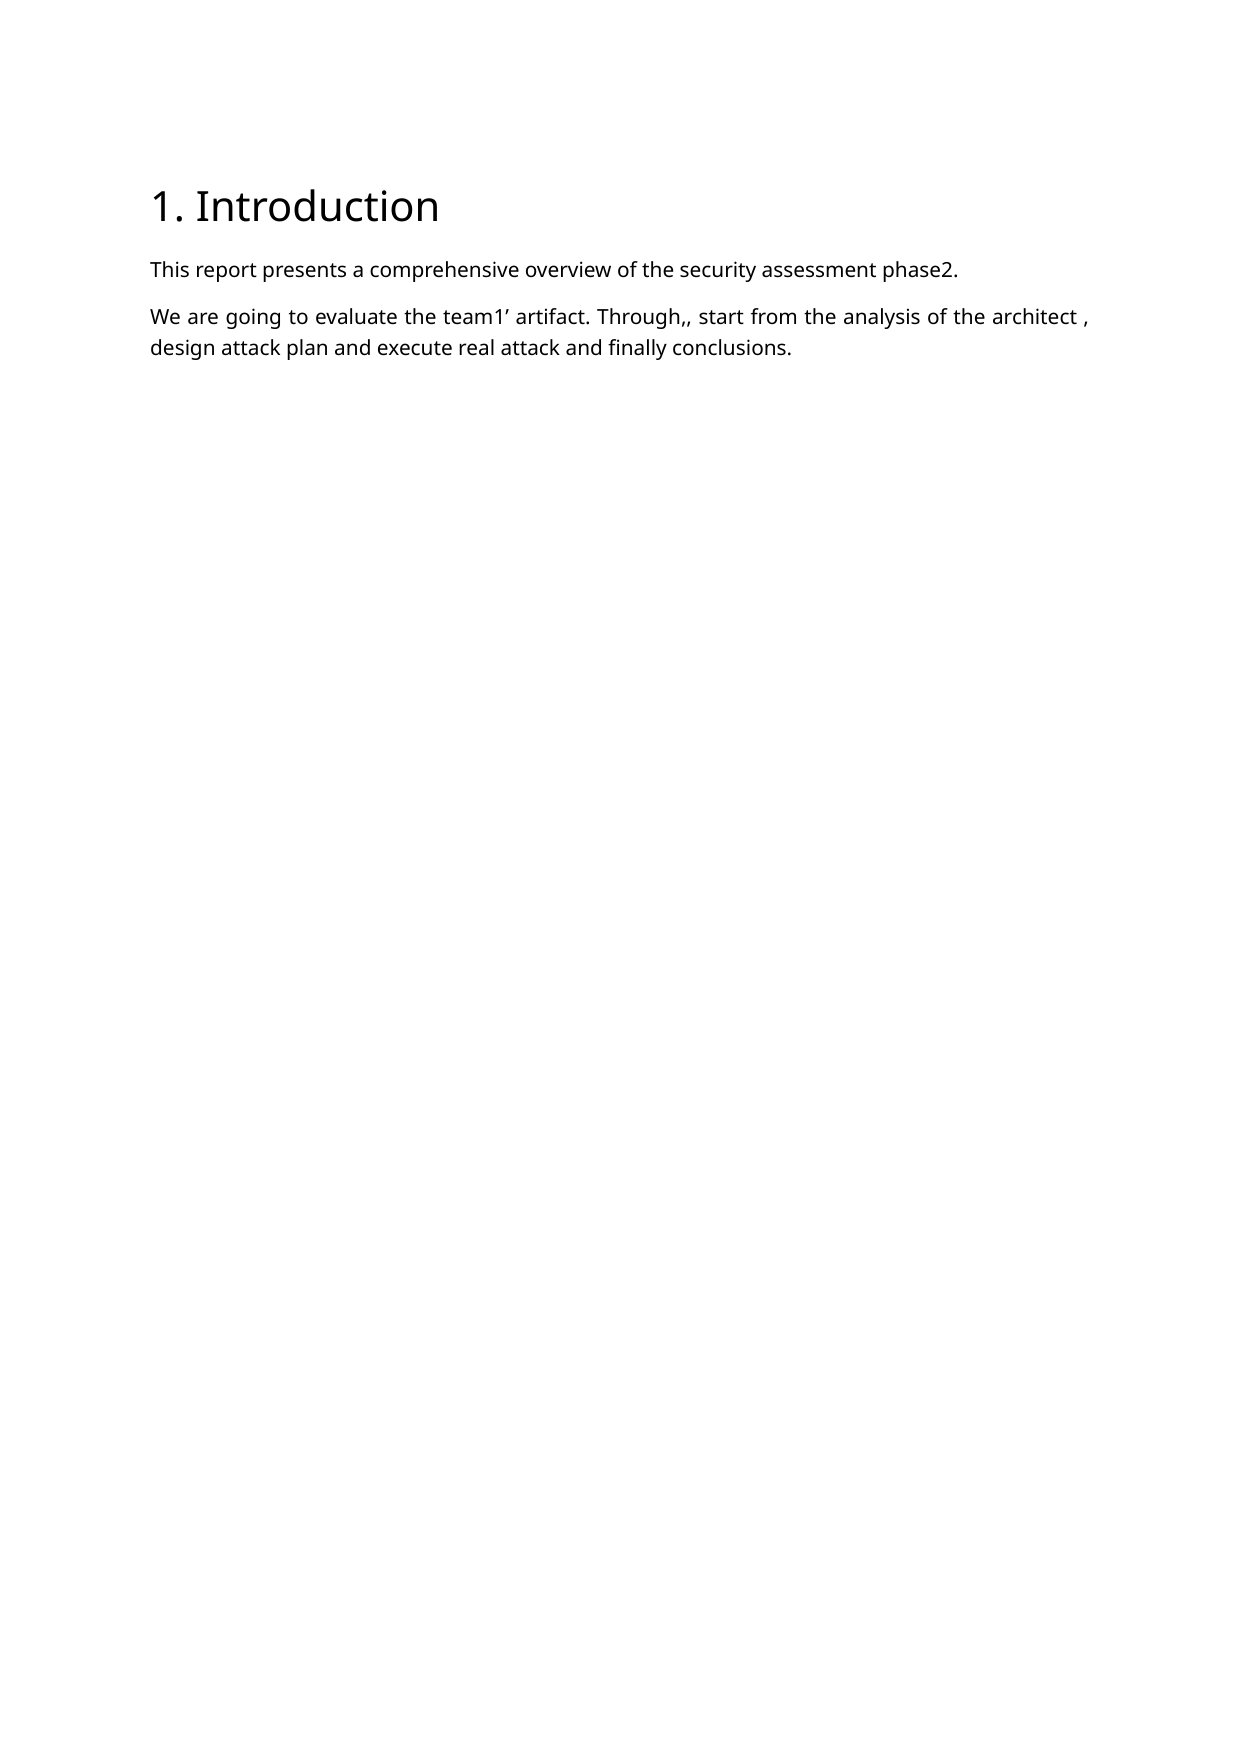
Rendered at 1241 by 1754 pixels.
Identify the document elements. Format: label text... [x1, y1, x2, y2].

subtitle 1. Introduction [150, 177, 1090, 234]
text This report presents a comprehensive overview of the security assessment phase2. [150, 255, 1090, 283]
text We are going to evaluate the team1’ artifact. Through,, start from the analysis of the architect , design attack plan and execute real attack and finally conclusions. [150, 302, 1090, 361]
